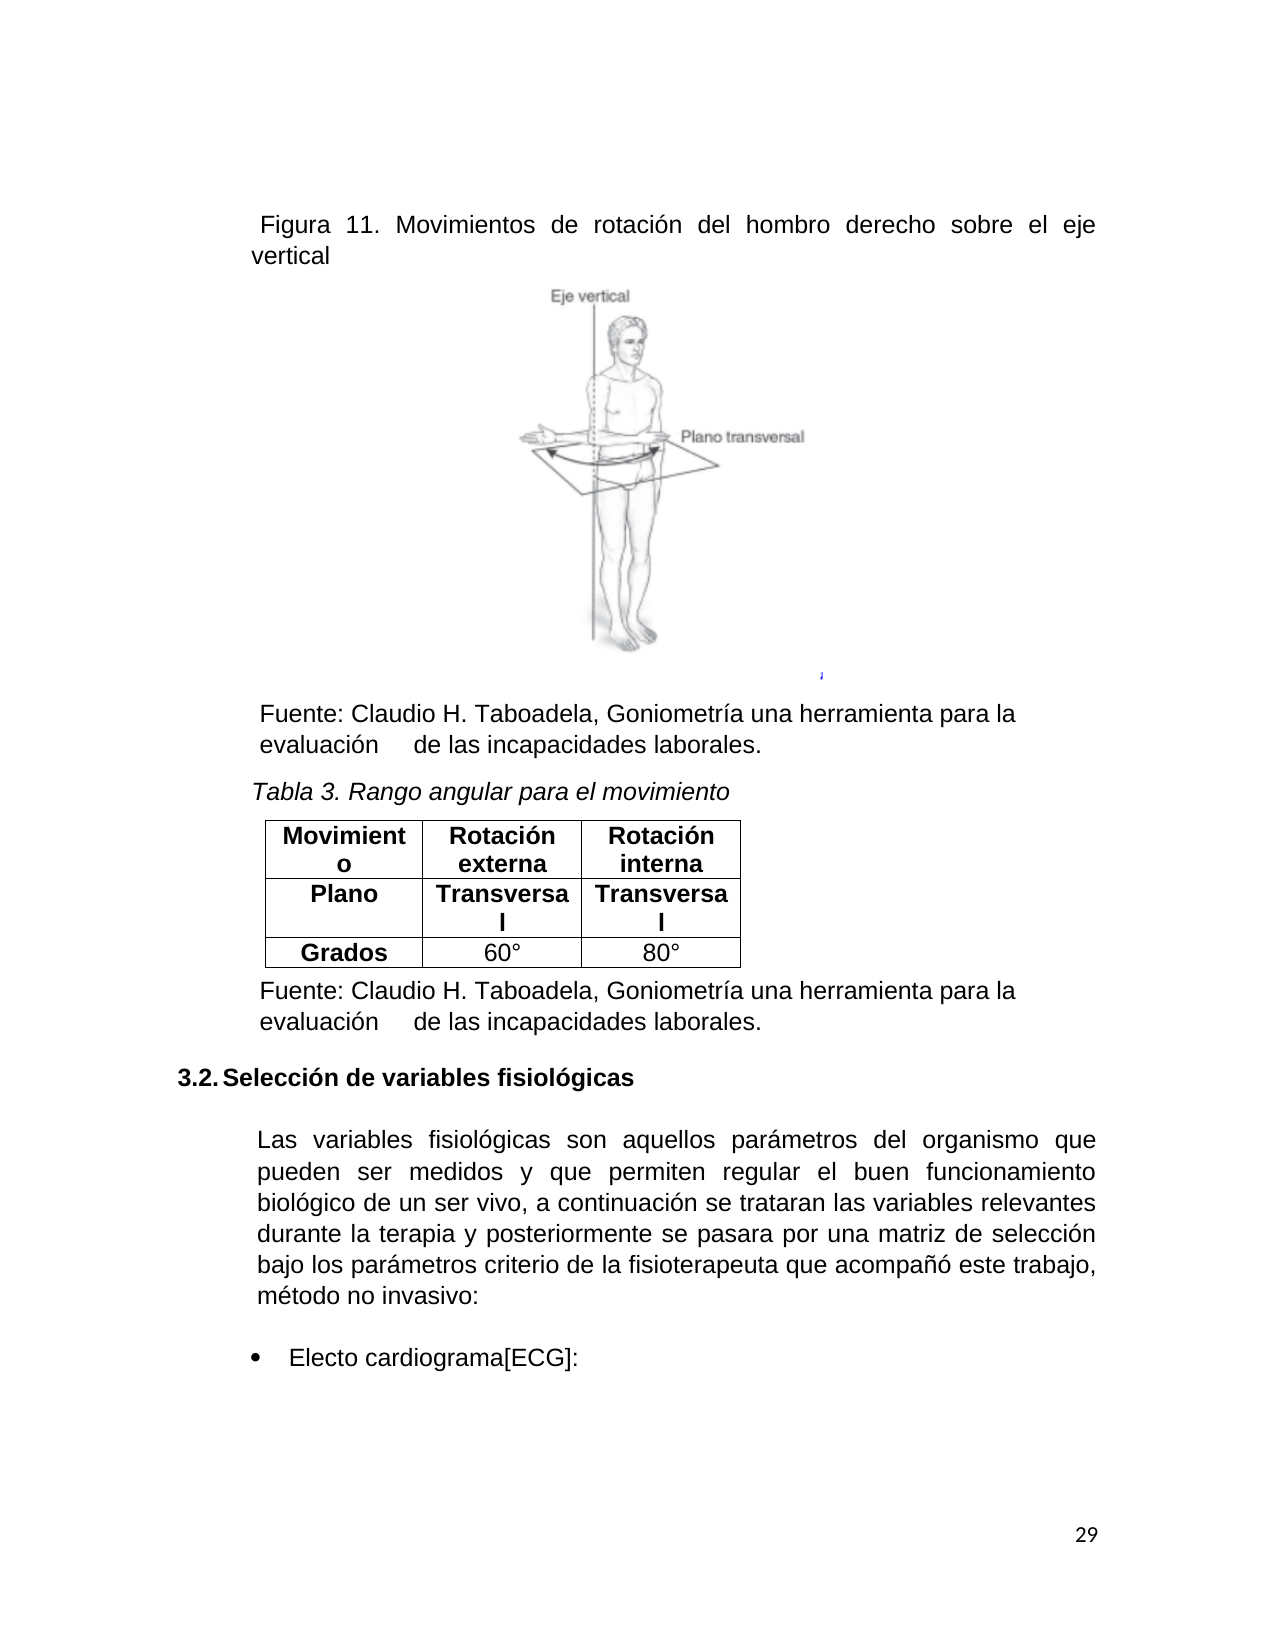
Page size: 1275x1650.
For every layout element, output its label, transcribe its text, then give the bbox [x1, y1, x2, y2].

table_cell 80° [582, 938, 740, 967]
table_header Movimiento [266, 821, 422, 878]
table_cell Grados [266, 938, 422, 967]
table_cell Transversal [582, 879, 740, 937]
table_cell Plano [266, 879, 422, 937]
text Tabla 3. Rango angular para el movimiento [177, 777, 1098, 829]
text Fuente: Claudio H. Taboadela, Goniometría una herramienta para la evaluación de las incapacidades laborales. [259, 699, 1098, 758]
table_cell Transversal [423, 879, 581, 937]
list Las variables fisiológicas son aquellos parámetros del organismo que pueden ser medidos y que permiten regular el buen funcionamiento biológico de un ser vivo, a continuación se trataran las variables relevantes durante la terapia y posteriormente se pasara por una matriz de selección bajo los parámetros criterio de la fisioterapeuta que acompañó este trabajo, método no invasivo: [257, 1126, 1098, 1309]
table_header Rotación interna [582, 821, 740, 878]
picture [498, 271, 823, 680]
table_cell 60° [423, 938, 581, 967]
table_header Rotación externa [423, 821, 581, 878]
subtitle Selección de variables fisiológicas [177, 1063, 1098, 1092]
list Electo cardiograma[ECG]: [251, 1343, 1098, 1372]
list Figura 11. Movimientos de rotación del hombro derecho sobre el eje vertical [251, 210, 1098, 269]
text Fuente: Claudio H. Taboadela, Goniometría una herramienta para la evaluación de las incapacidades laborales. [259, 976, 1098, 1036]
